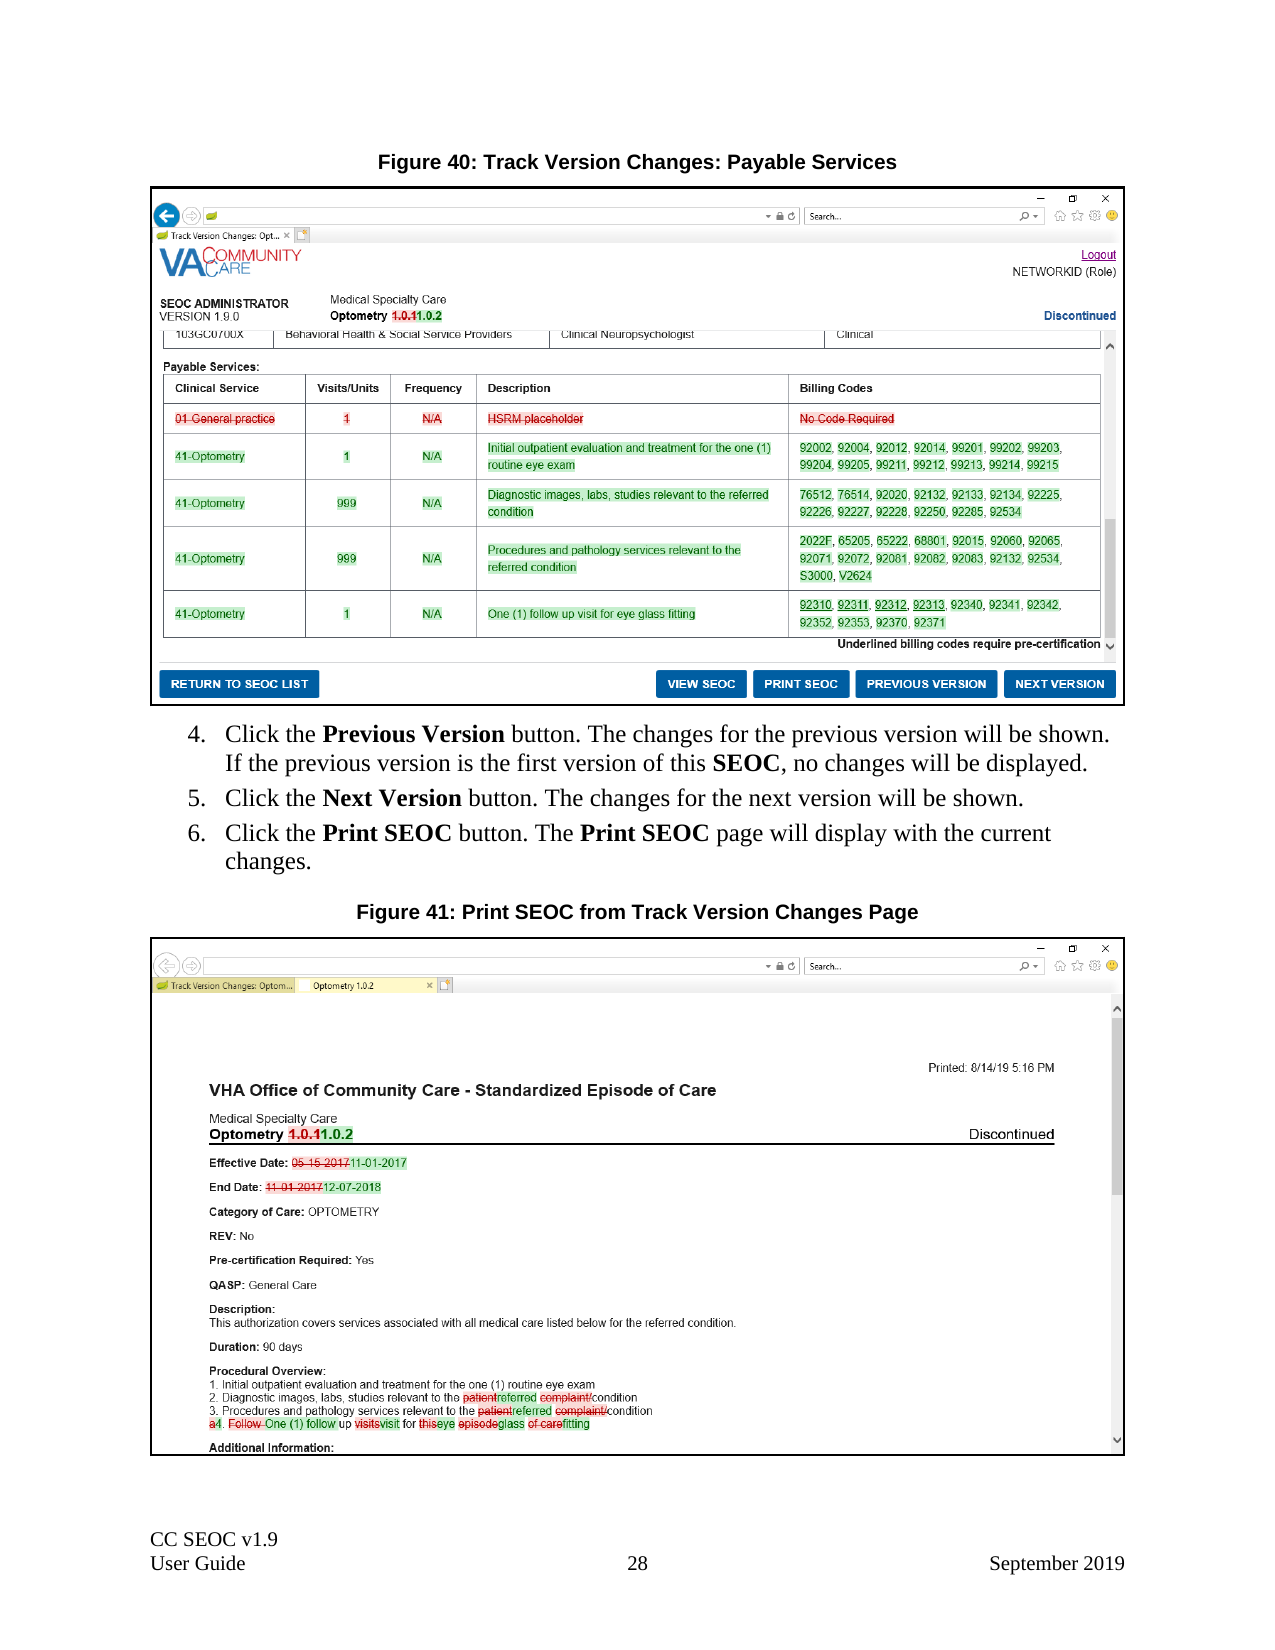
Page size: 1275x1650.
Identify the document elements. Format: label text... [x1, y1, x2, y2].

text Figure 40: Track Version Changes: Payable Services [150, 150, 1125, 174]
picture [152, 939, 1123, 1454]
text Click the Next Version button. The changes for the next version will be shown. [187, 783, 1125, 811]
text Click the Print SEOC button. The Print SEOC page will display with the current changes. [187, 818, 1125, 875]
text Figure 41: Print SEOC from Track Version Changes Page [150, 900, 1125, 924]
text Click the Previous Version button. The changes for the previous version will be shown. If the previous version is the first version of this SEOC, no changes will be displayed. [187, 719, 1125, 776]
picture [152, 189, 1123, 704]
